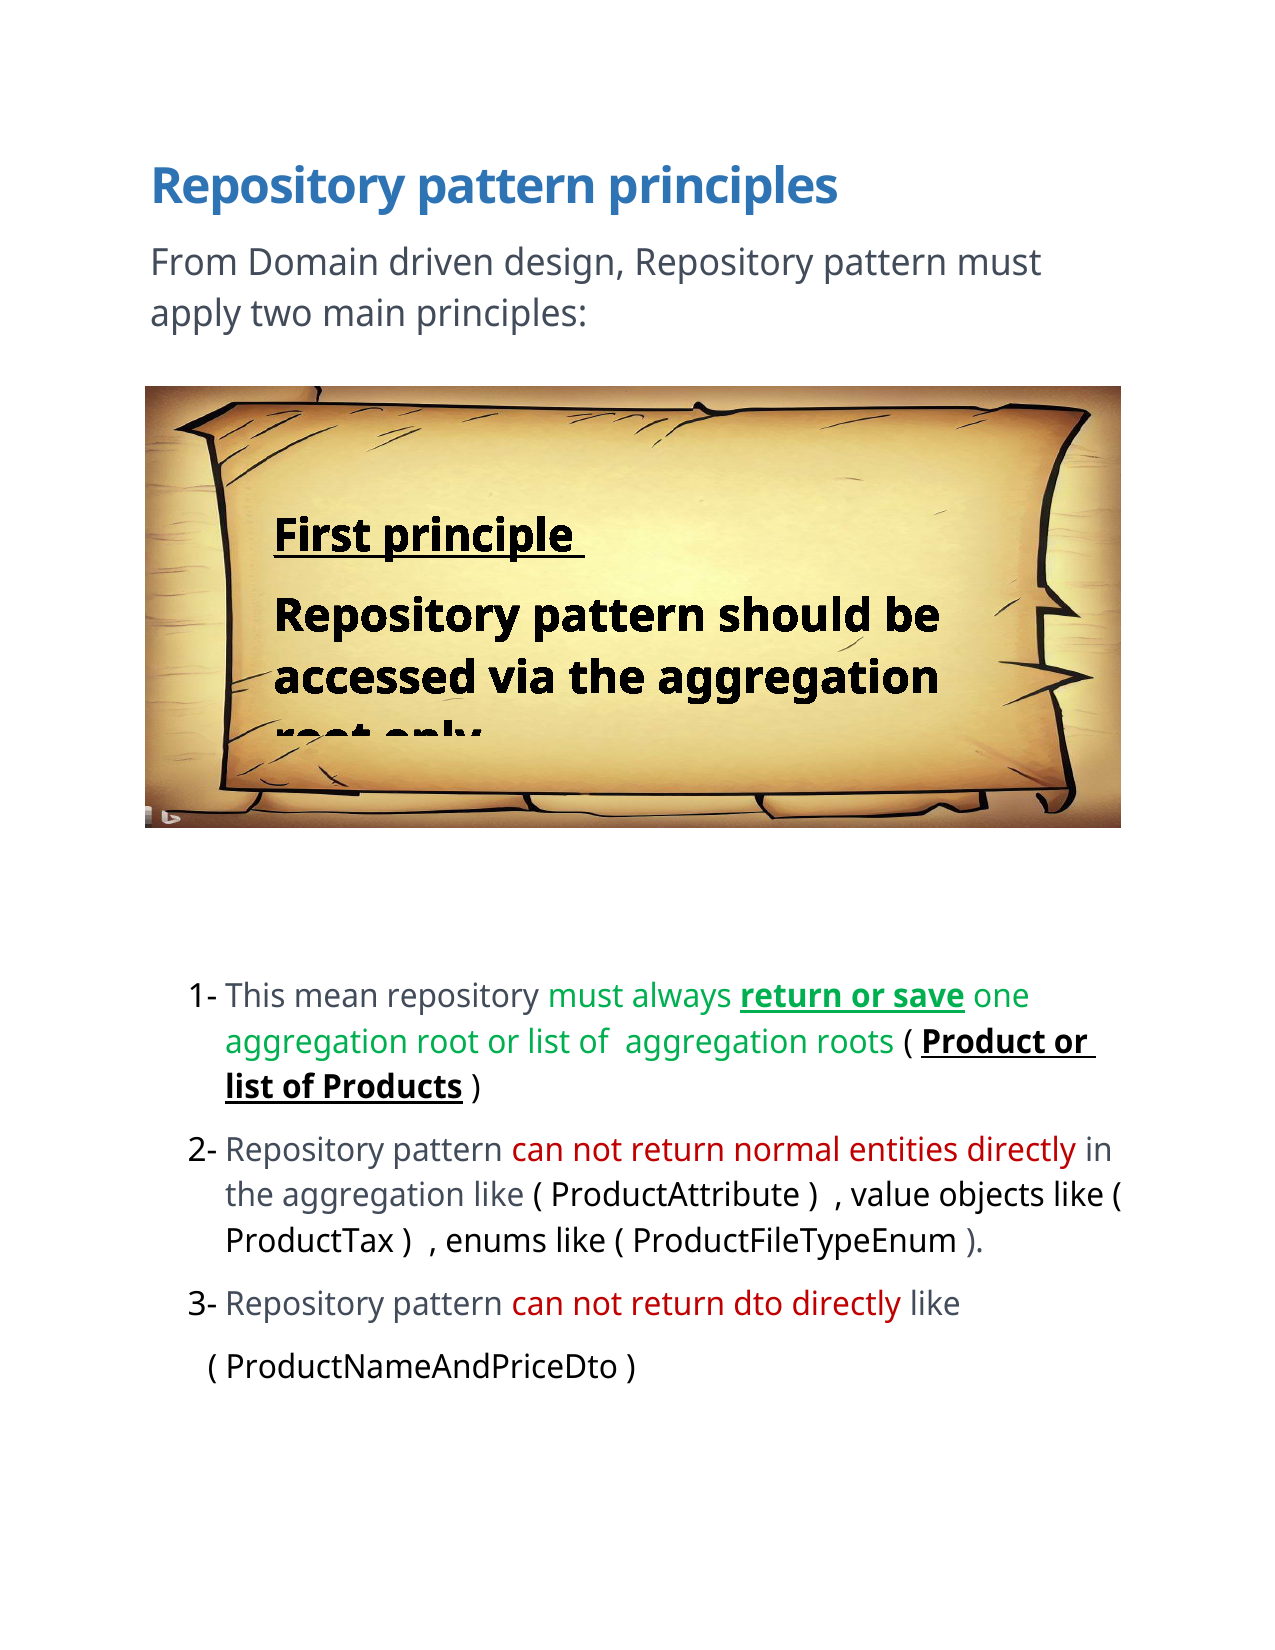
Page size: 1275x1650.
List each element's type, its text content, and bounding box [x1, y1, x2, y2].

list This mean repository must always return or save one aggregation root or list of aggregation roots ( Product or list of Products ) [187, 972, 1125, 1108]
list Repository pattern can not return dto directly like [187, 1279, 1125, 1325]
list Repository pattern can not return normal entities directly in the aggregation like ( ProductAttribute ) , value objects like ( ProductTax ) , enums like ( ProductFileTypeEnum ). [187, 1126, 1125, 1262]
text From Domain driven design, Repository pattern must apply two main principles: [150, 236, 1125, 338]
text ( ProductNameAndPriceDto ) [150, 1342, 1125, 1388]
subtitle Repository pattern principles [150, 150, 1125, 218]
